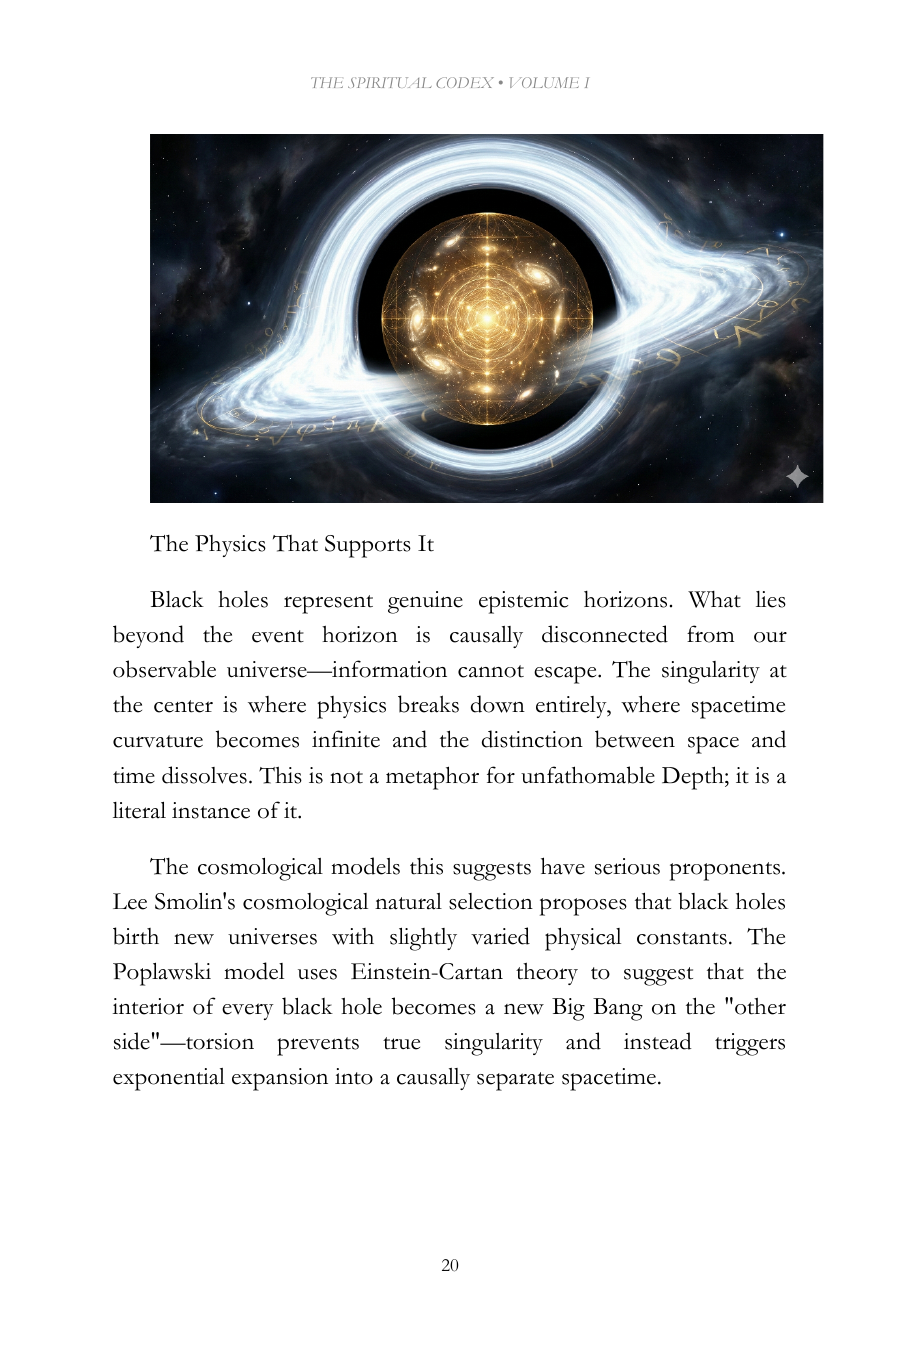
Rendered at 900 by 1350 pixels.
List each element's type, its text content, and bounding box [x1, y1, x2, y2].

text Black holes represent genuine epistemic horizons. What lies beyond the event horizon is causally disconnected from our observable universe—information cannot escape. The singularity at the center is where physics breaks down entirely, where spacetime curvature becomes infinite and the distinction between space and time dissolves. This is not a metaphor for unfathomable Depth; it is a literal instance of it. [112, 586, 787, 825]
picture [150, 134, 824, 503]
text The cosmological models this suggests have serious proponents. Lee Smolin's cosmological natural selection proposes that black holes birth new universes with slightly varied physical constants. The Poplawski model uses Einstein-Cartan theory to suggest that the interior of every black hole becomes a new Big Bang on the "other side"—torsion prevents true singularity and instead triggers exponential expansion into a causally separate spacetime. [112, 852, 787, 1091]
text The Physics That Supports It [112, 530, 787, 558]
